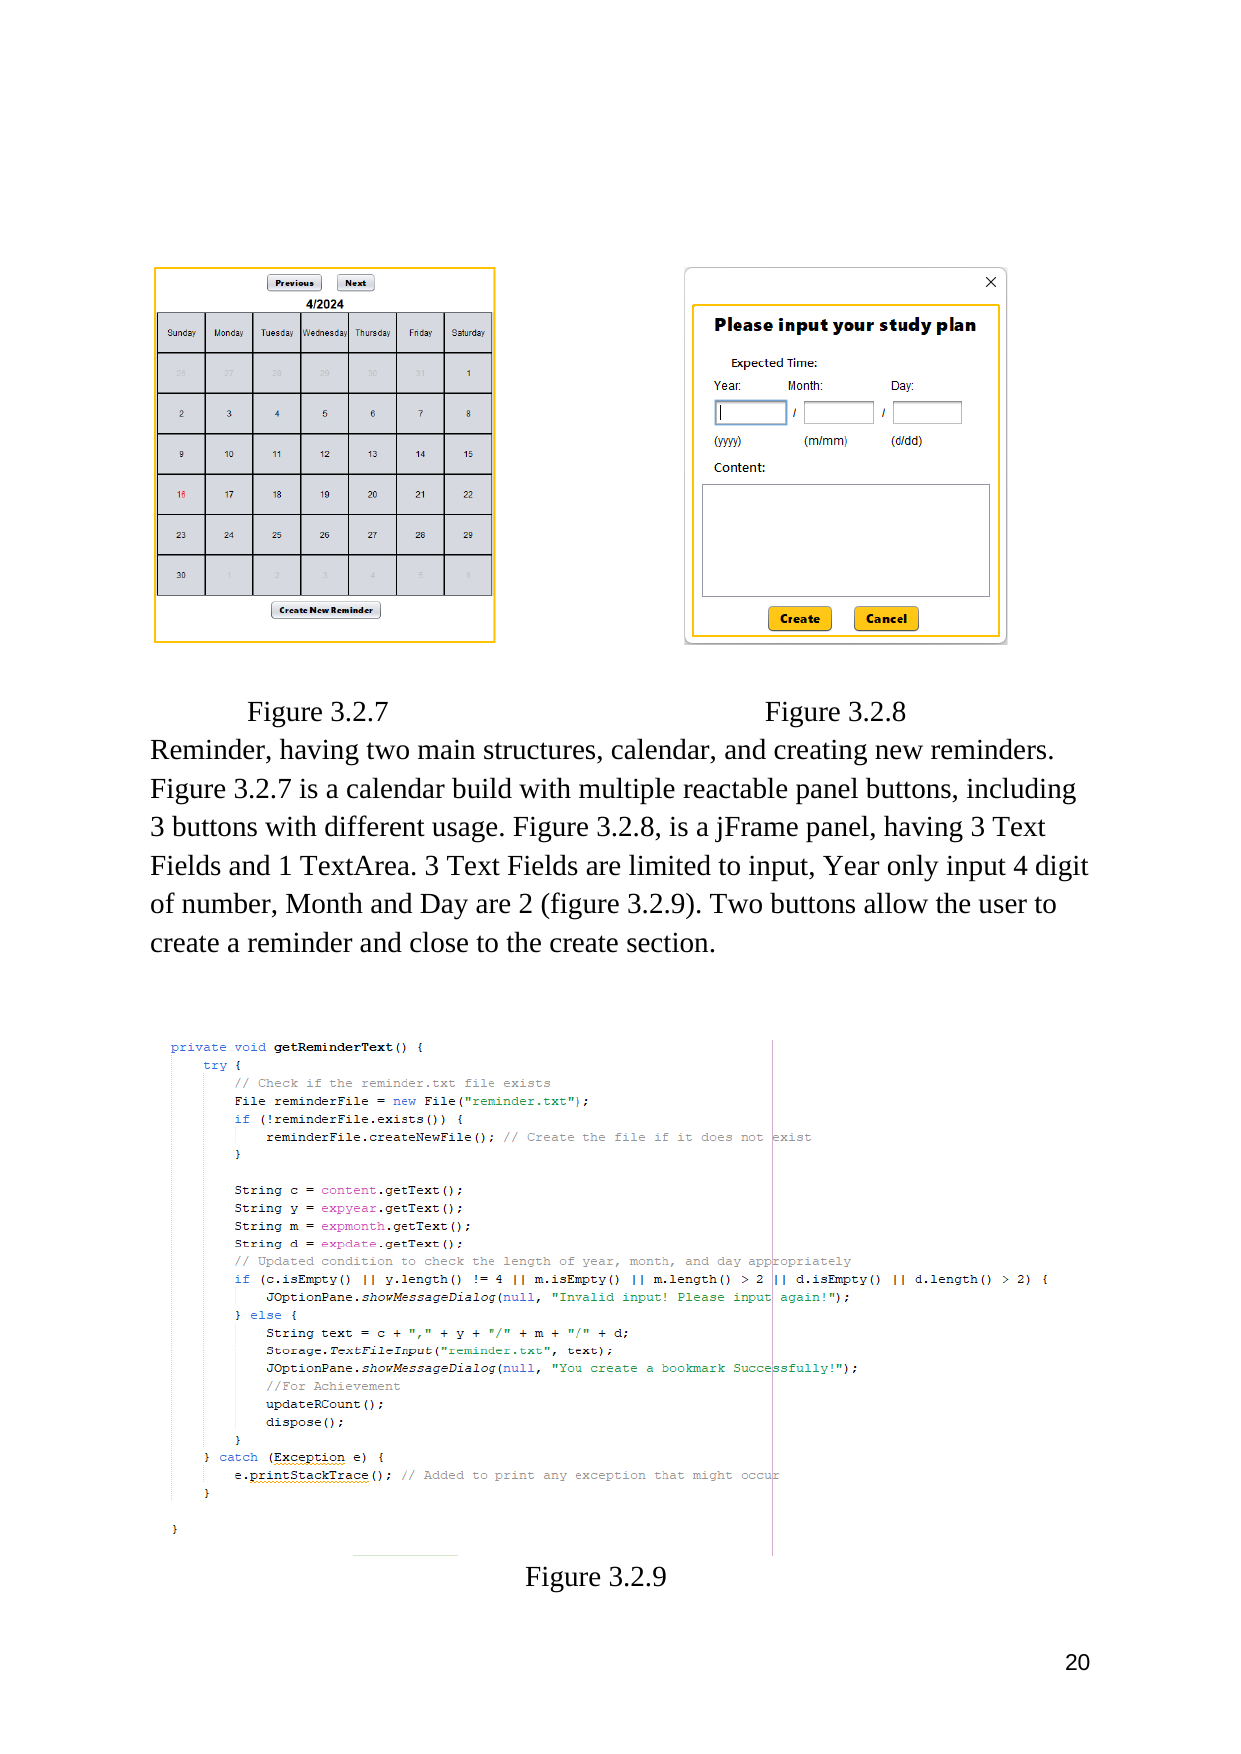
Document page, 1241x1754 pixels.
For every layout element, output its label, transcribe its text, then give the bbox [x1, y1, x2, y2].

picture [150, 267, 500, 645]
text Figure 3.2.7 Figure 3.2.8 [150, 646, 1090, 727]
text Reminder, having two main structures, calendar, and creating new reminders. Figure 3.2.7 is a calendar build with multiple reactable panel buttons, including 3 buttons with different usage. Figure 3.2.8, is a jFrame panel, having 3 Text Fields and 1 TextArea. 3 Text Fields are limited to input, Year only input 4 digit of number, Month and Day are 2 (figure 3.2.9). Two buttons allow the user to create a reminder and close to the create section. [150, 732, 1090, 959]
text Figure 3.2.9 [150, 1559, 1090, 1593]
picture [684, 267, 1008, 645]
picture [150, 1040, 1091, 1556]
